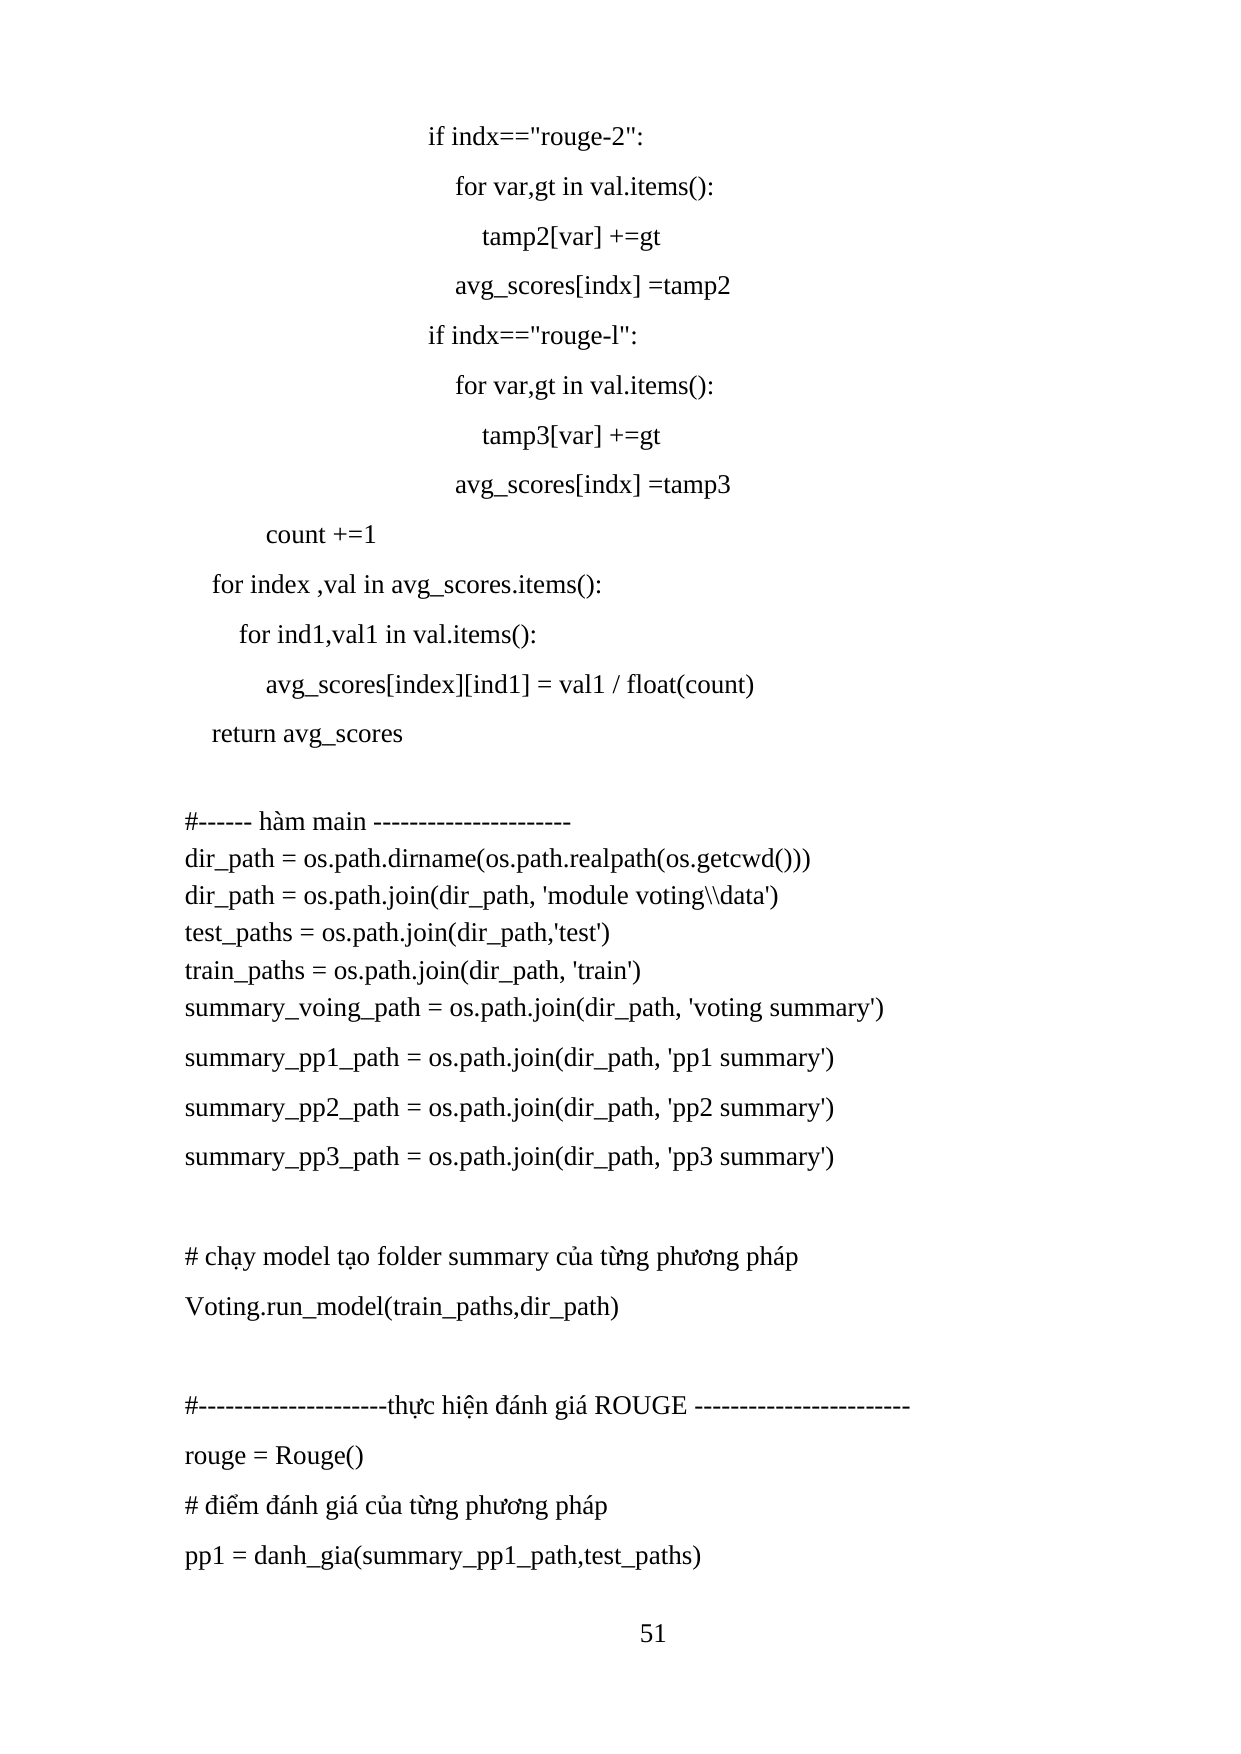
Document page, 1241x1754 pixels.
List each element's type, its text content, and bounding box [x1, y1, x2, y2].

text if indx=="rouge-2": [184, 120, 1197, 151]
text # điểm đánh giá của từng phương pháp [184, 1489, 1197, 1520]
text #------ hàm main ---------------------- [184, 804, 1197, 836]
text pp1 = danh_gia(summary_pp1_path,test_paths) [184, 1539, 1197, 1570]
text summary_voing_path = os.path.join(dir_path, 'voting summary') [184, 991, 1197, 1022]
text tamp3[var] +=gt [184, 419, 1197, 450]
text tamp2[var] +=gt [184, 219, 1197, 251]
text summary_pp3_path = os.path.join(dir_path, 'pp3 summary') [184, 1140, 1197, 1172]
text if indx=="rouge-l": [184, 319, 1197, 350]
text for var,gt in val.items(): [184, 369, 1197, 400]
text test_paths = os.path.join(dir_path,'test') [184, 916, 1197, 948]
text #---------------------thực hiện đánh giá ROUGE ------------------------ [184, 1389, 1197, 1421]
text count +=1 [184, 518, 1197, 549]
text for var,gt in val.items(): [184, 170, 1197, 201]
text return avg_scores [184, 717, 1197, 749]
text summary_pp1_path = os.path.join(dir_path, 'pp1 summary') [184, 1041, 1197, 1072]
text summary_pp2_path = os.path.join(dir_path, 'pp2 summary') [184, 1091, 1197, 1122]
text dir_path = os.path.join(dir_path, 'module voting\\data') [184, 879, 1197, 910]
text avg_scores[indx] =tamp2 [184, 269, 1197, 301]
text rouge = Rouge() [184, 1439, 1197, 1470]
text dir_path = os.path.dirname(os.path.realpath(os.getcwd())) [184, 842, 1197, 873]
text avg_scores[indx] =tamp3 [184, 468, 1197, 500]
text train_paths = os.path.join(dir_path, 'train') [184, 954, 1197, 985]
text # chạy model tạo folder summary của từng phương pháp [184, 1240, 1197, 1271]
text for index ,val in avg_scores.items(): [184, 568, 1197, 599]
text for ind1,val1 in val.items(): [184, 618, 1197, 649]
text Voting.run_model(train_paths,dir_path) [184, 1290, 1197, 1321]
text avg_scores[index][ind1] = val1 / float(count) [184, 668, 1197, 699]
